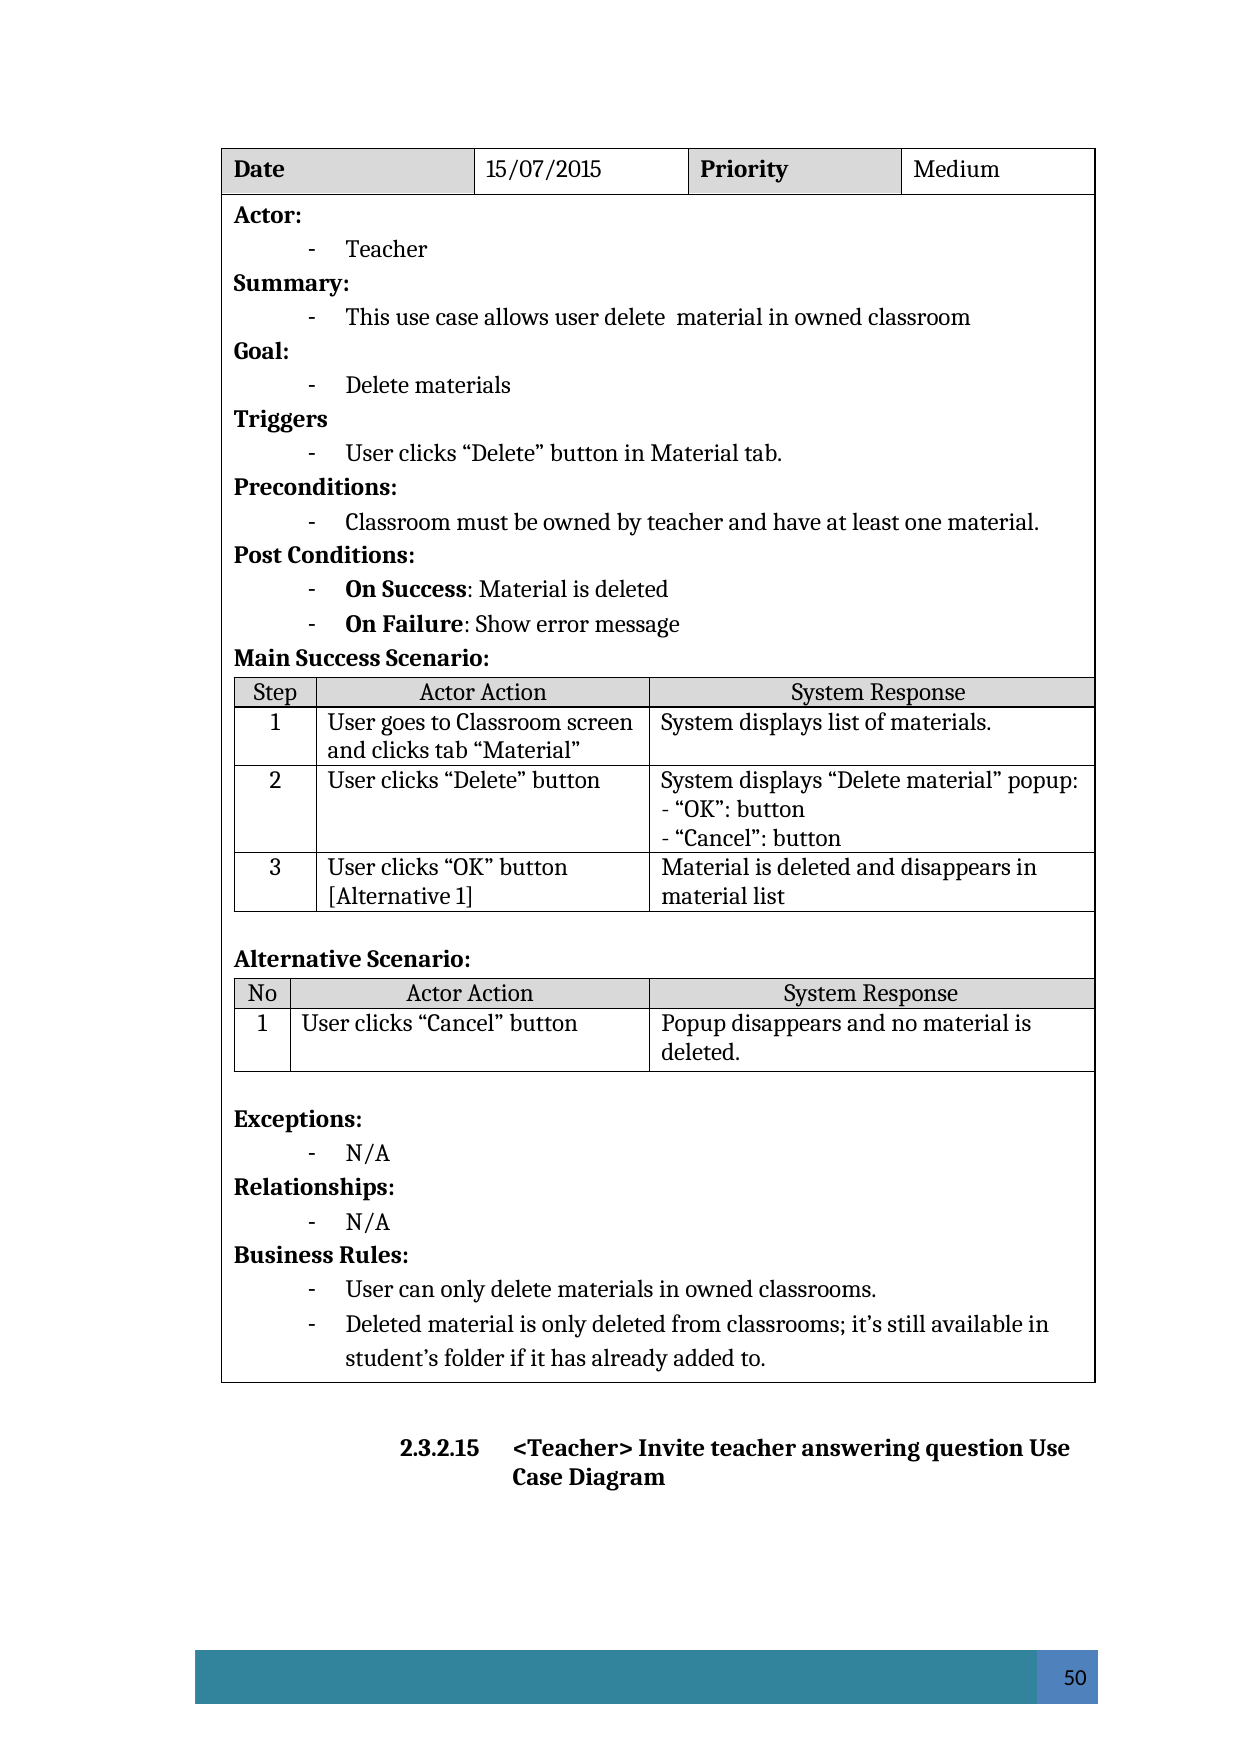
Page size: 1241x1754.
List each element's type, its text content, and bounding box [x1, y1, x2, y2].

table_cell 15/07/2015 [475, 149, 688, 193]
subtitle <Teacher> Invite teacher answering question Use Case Diagram [400, 1434, 1122, 1492]
table_cell Actor: Teacher Summary: This use case allows user delete material in owned classroom Goal: Delete materials Triggers User clicks “Delete” button in Material tab. Preconditions: Classroom must be owned by teacher and have at least one material. Post Conditions: On Success: Material is deleted On Failure: Show error message Main Success Scenario: Alternative Scenario: Exceptions: N/A Relationships: N/A Business Rules: User can only delete materials in owned classrooms. Deleted material is only deleted from classrooms; it’s still available in student’s folder if it has already added to. [222, 195, 1094, 1382]
table_cell Priority [689, 149, 901, 193]
table_cell Medium [902, 149, 1094, 193]
table_cell Date [222, 149, 474, 193]
